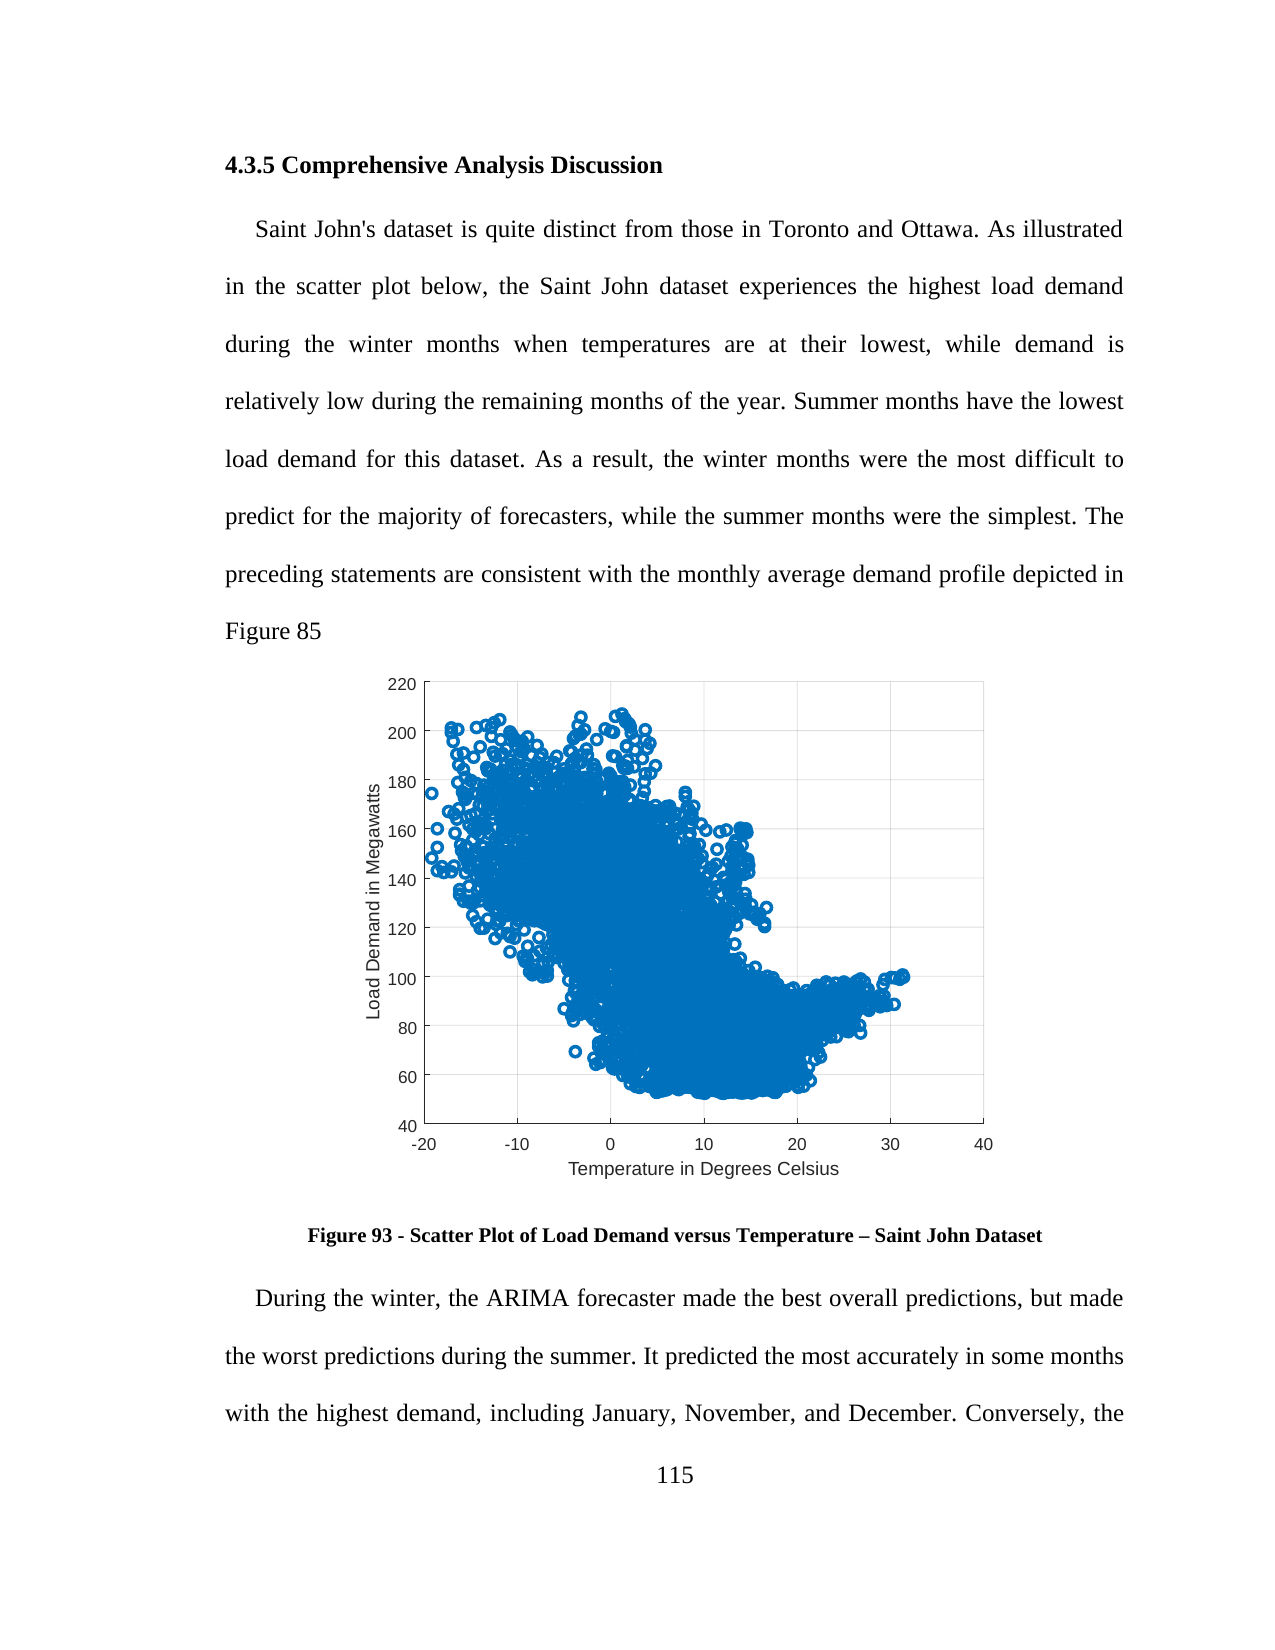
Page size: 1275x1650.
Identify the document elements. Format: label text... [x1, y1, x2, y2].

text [225, 1283, 1125, 1427]
text Saint John's dataset is quite distinct from those in Toronto and Ottawa. As illustrated in the scatter plot below, the Saint John dataset experiences the highest load demand during the winter months when temperatures are at their lowest, while demand is relatively low during the remaining months of the year. Summer months have the lowest load demand for this dataset. As a result, the winter months were the most difficult to predict for the majority of forecasters, while the summer months were the simplest. The preceding statements are consistent with the monthly average demand profile depicted in Figure 85 [225, 214, 1125, 645]
text Figure 93 - Scatter Plot of Load Demand versus Temperature – Saint John Dataset [225, 1223, 1125, 1247]
subtitle 4.3.5 Comprehensive Analysis Discussion [225, 150, 1125, 179]
